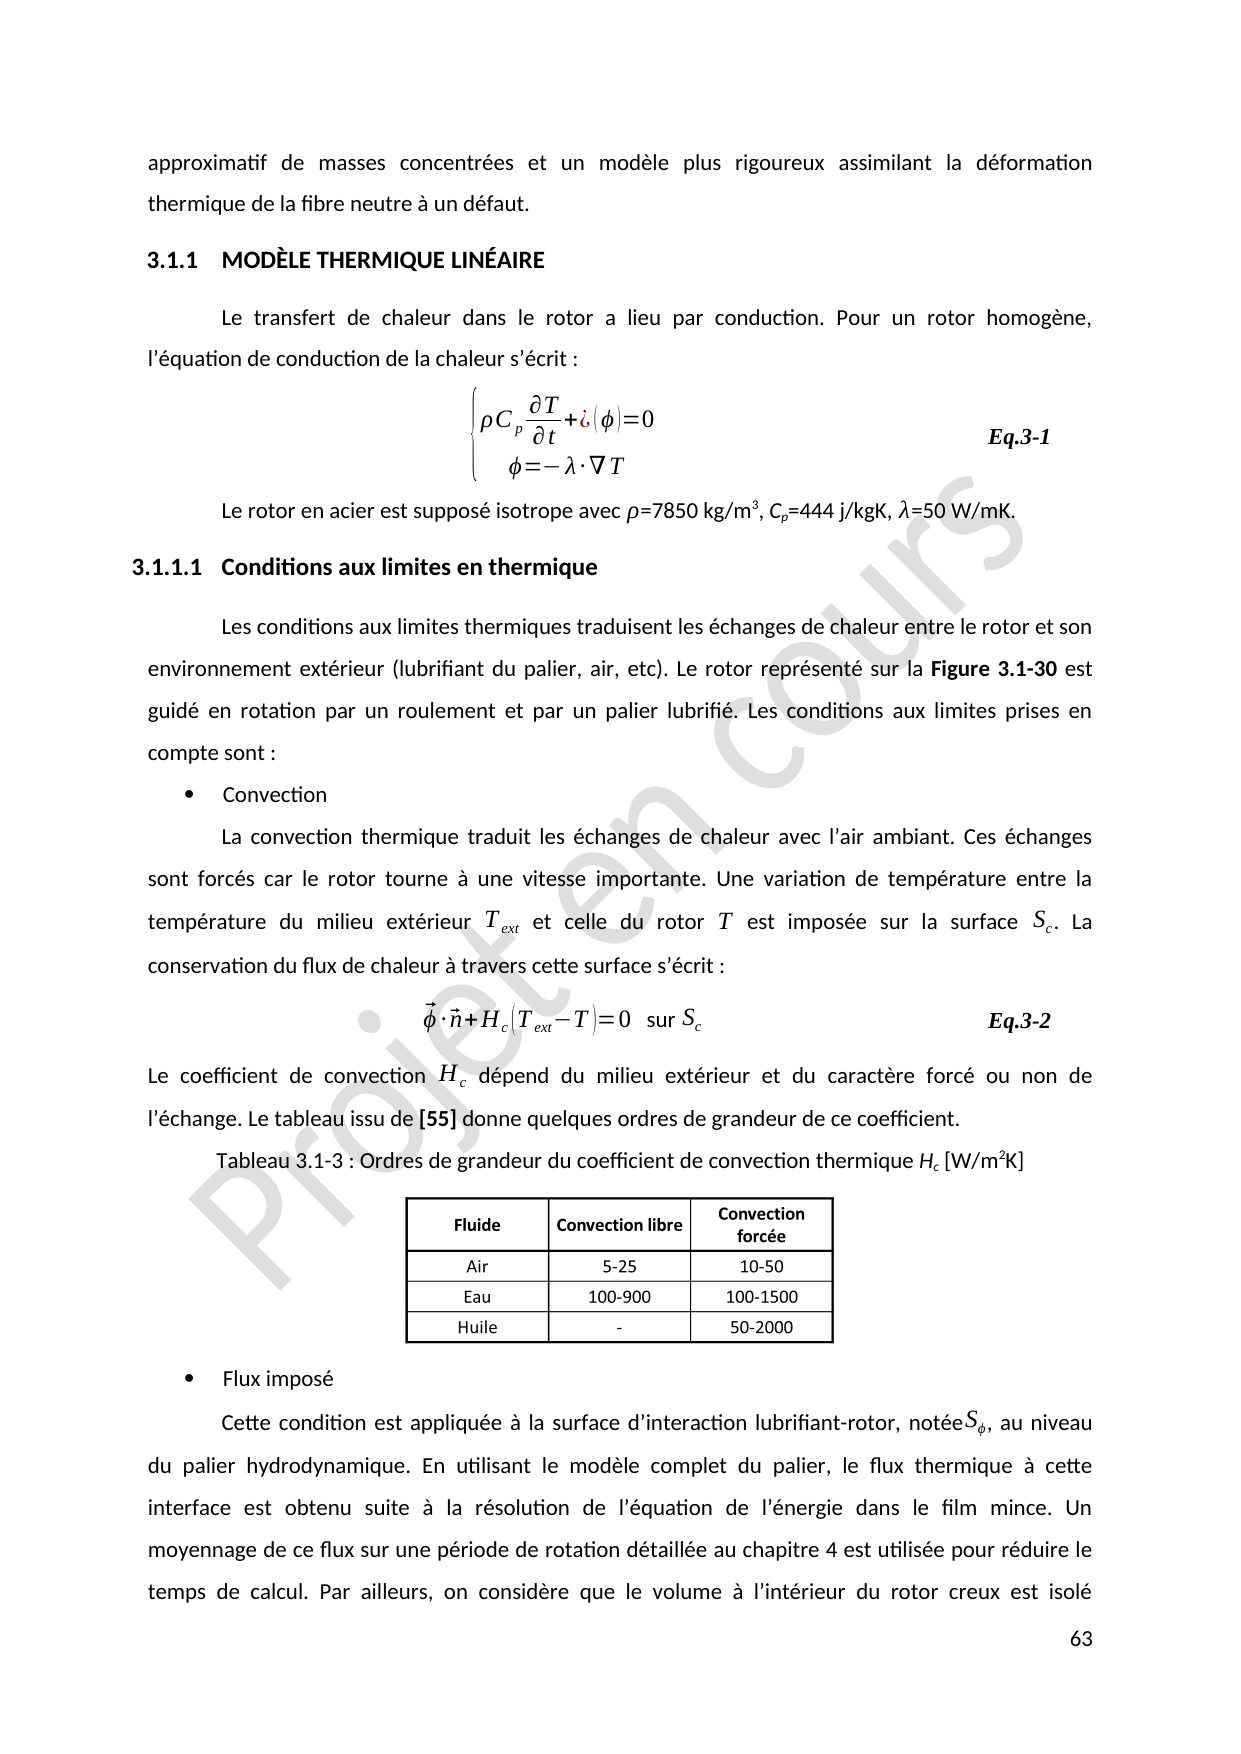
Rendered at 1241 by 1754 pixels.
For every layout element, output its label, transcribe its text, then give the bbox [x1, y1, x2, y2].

subtitle Conditions aux limites en thermique [131, 551, 1093, 581]
text Le rotor en acier est supposé isotrope avec =7850 kg/m3, Cp=444 j/kgK, =50 W/mK. [148, 496, 1093, 524]
table_header [977, 387, 1091, 496]
table_header [977, 993, 1091, 1059]
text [148, 1406, 1093, 1605]
list Flux imposé [185, 1364, 1093, 1392]
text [148, 148, 1093, 218]
picture [405, 1195, 835, 1350]
list Convection [185, 780, 1093, 808]
table_header [149, 387, 977, 496]
text Le coefficient de convection dépend du milieu extérieur et du caractère forcé ou non de l’échange. Le tableau issu de [55] donne quelques ordres de grandeur de ce coefficient. [148, 1059, 1093, 1132]
table_header sur [149, 993, 977, 1059]
text Le transfert de chaleur dans le rotor a lieu par conduction. Pour un rotor homogène, l’équation de conduction de la chaleur s’écrit : [148, 303, 1093, 373]
text La convection thermique traduit les échanges de chaleur avec l’air ambiant. Ces échanges sont forcés car le rotor tourne à une vitesse importante. Une variation de température entre la température du milieu extérieur et celle du rotor est imposée sur la surface . La conservation du flux de chaleur à travers cette surface s’écrit : [148, 822, 1093, 979]
subtitle Modèle thermique linéaire [146, 244, 1093, 274]
